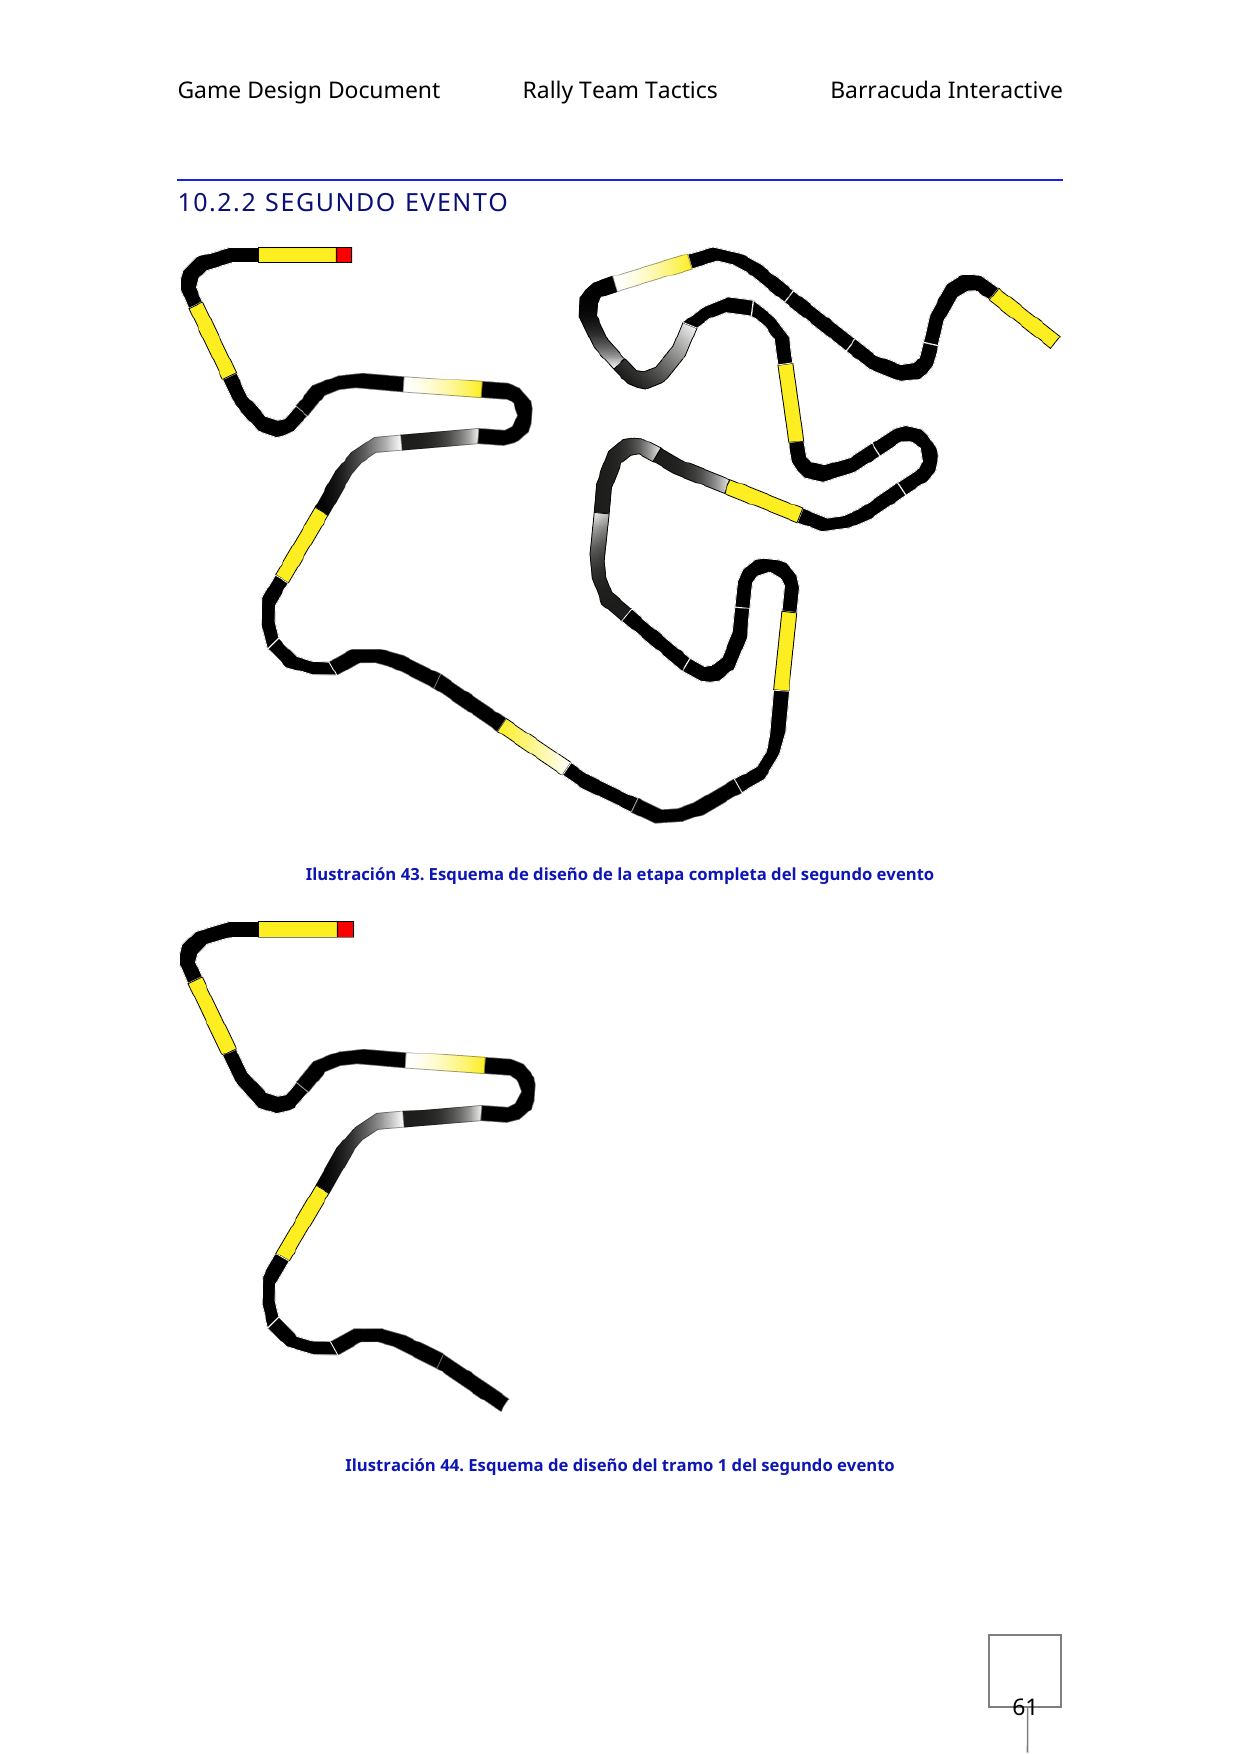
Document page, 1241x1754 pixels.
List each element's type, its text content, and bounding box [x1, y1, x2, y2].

picture [177, 234, 1063, 837]
subtitle 10.2.2 Segundo evento [177, 181, 1063, 219]
picture [177, 909, 1063, 1428]
